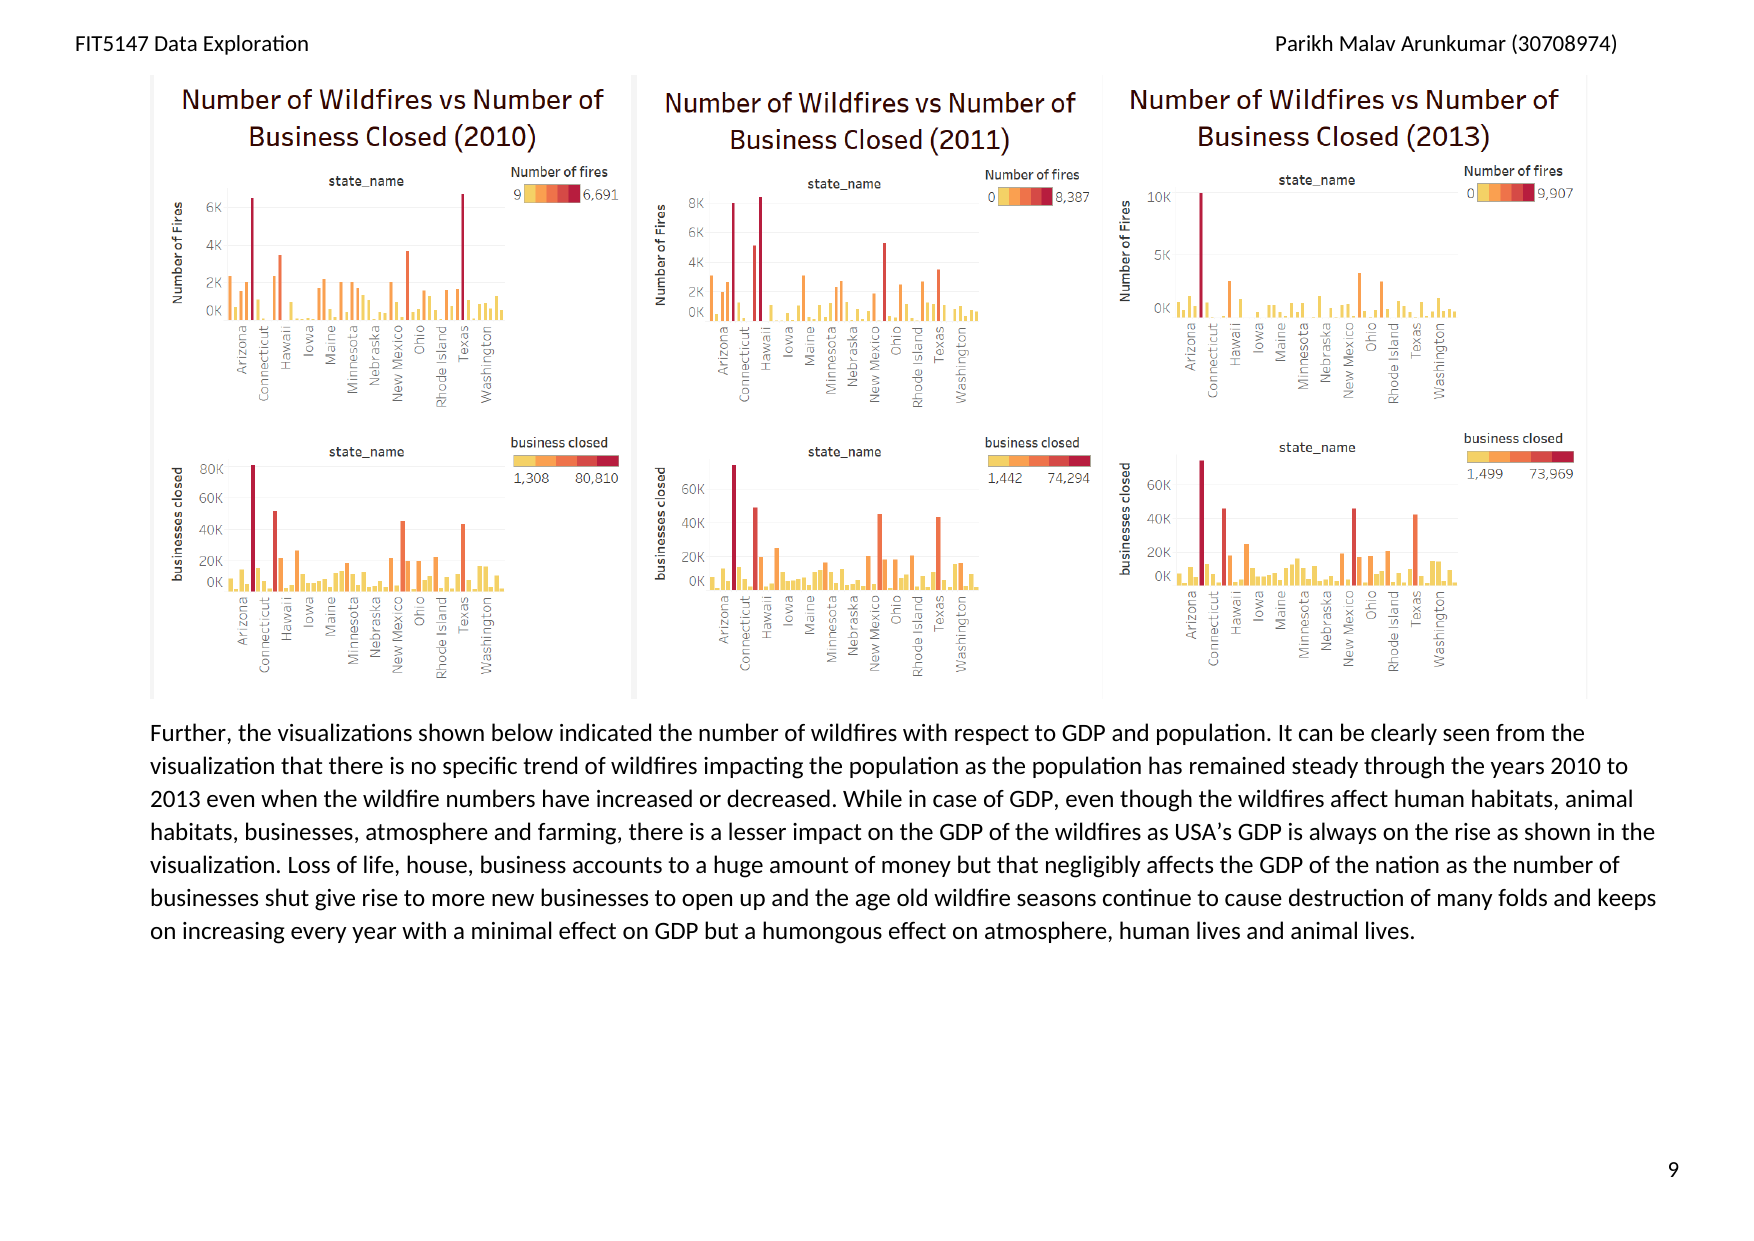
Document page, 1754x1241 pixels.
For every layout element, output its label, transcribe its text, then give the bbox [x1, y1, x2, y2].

picture [150, 75, 1588, 699]
list Further, the visualizations shown below indicated the number of wildfires with respect to GDP and population. It can be clearly seen from the visualization that there is no specific trend of wildfires impacting the population as the population has remained steady through the years 2010 to 2013 even when the wildfire numbers have increased or decreased. While in case of GDP, even though the wildfires affect human habitats, animal habitats, businesses, atmosphere and farming, there is a lesser impact on the GDP of the wildfires as USA’s GDP is always on the rise as shown in the visualization. Loss of life, house, business accounts to a huge amount of money but that negligibly affects the GDP of the nation as the number of businesses shut give rise to more new businesses to open up and the age old wildfire seasons continue to cause destruction of many folds and keeps on increasing every year with a minimal effect on GDP but a humongous effect on atmosphere, human lives and animal lives. [150, 717, 1679, 946]
